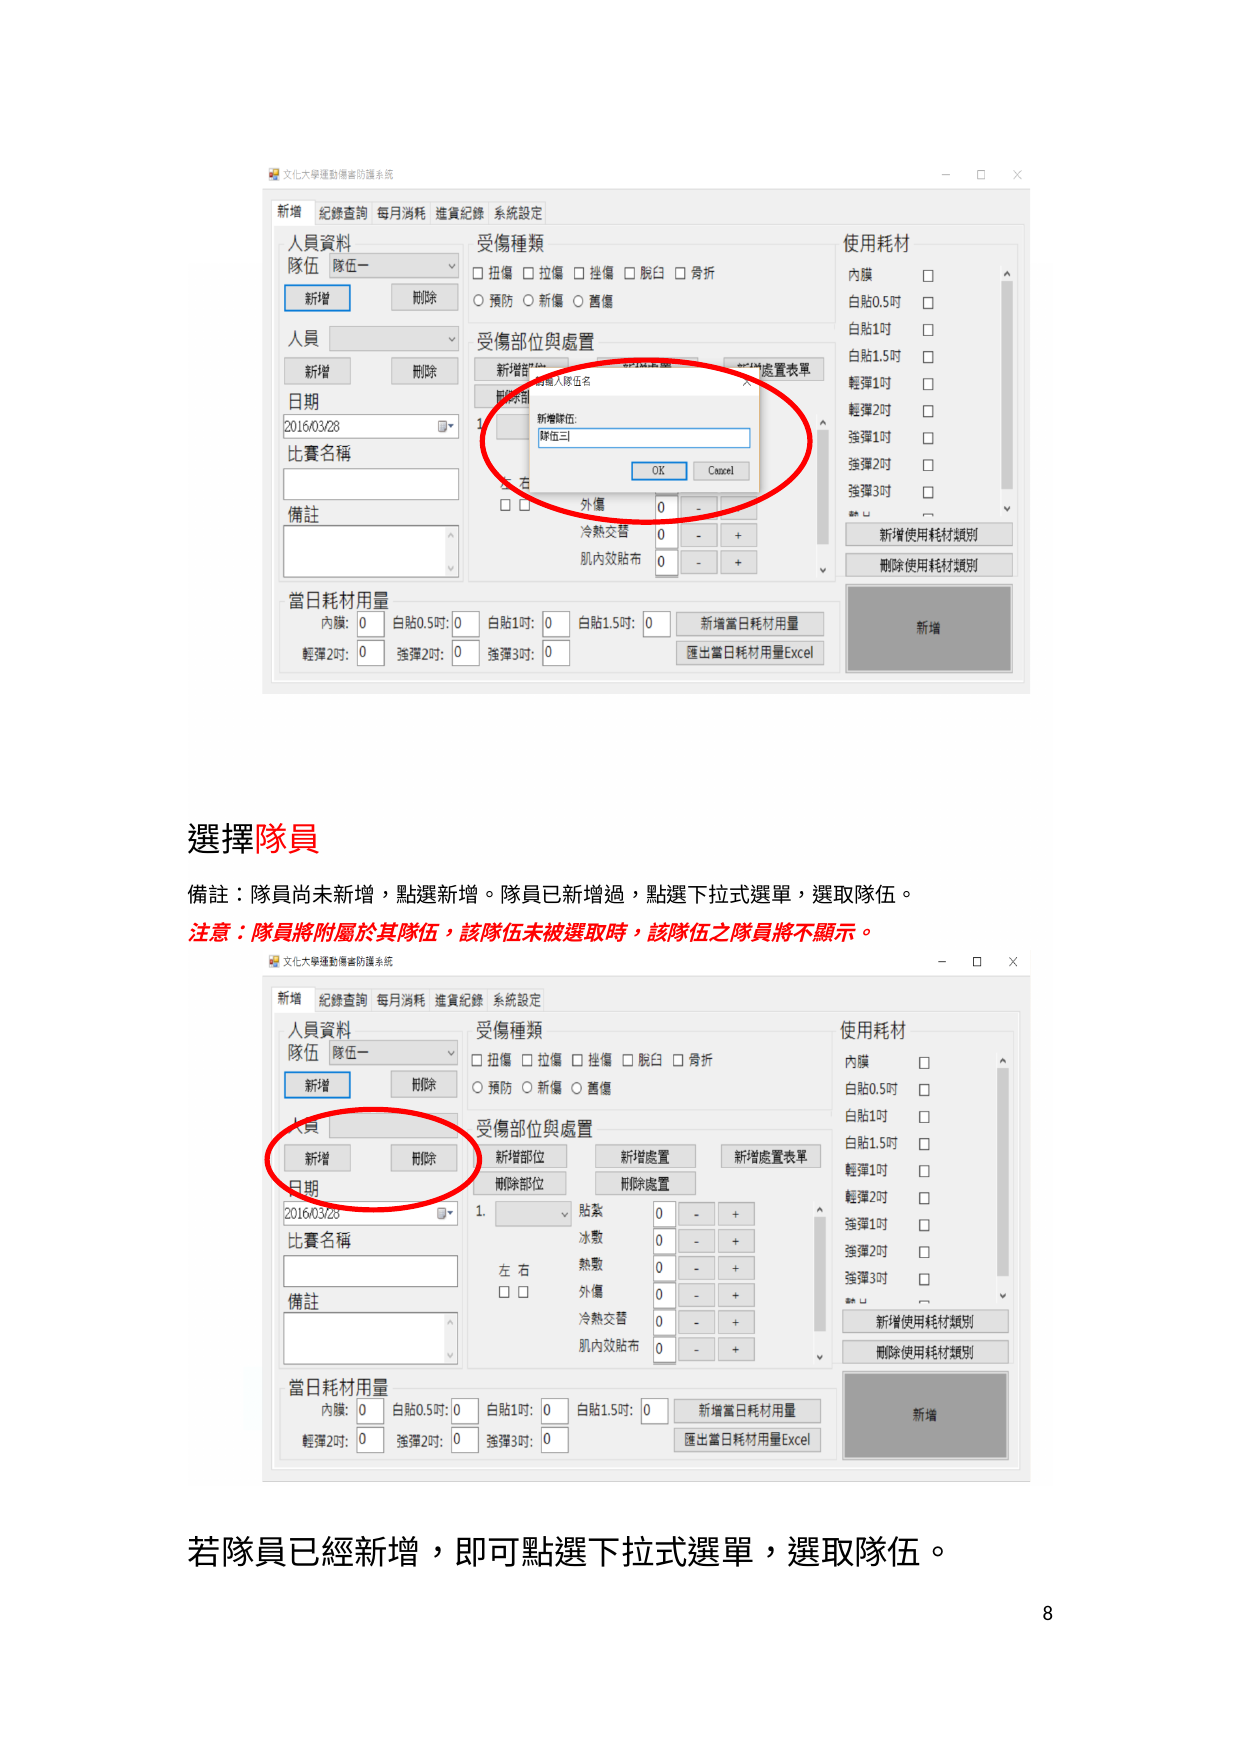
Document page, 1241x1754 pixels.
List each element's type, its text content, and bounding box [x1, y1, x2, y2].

text 若隊員已經新增，即可點選下拉式選單，選取隊伍。 [187, 1512, 1053, 1587]
picture [262, 162, 1031, 694]
list 選擇隊員 [187, 800, 1053, 875]
picture [262, 950, 1031, 1482]
list 備註：隊員尚未新增，點選新增。隊員已新增過，點選下拉式選單，選取隊伍。 [187, 875, 1053, 912]
text 注意：隊員將附屬於其隊伍，該隊伍未被選取時，該隊伍之隊員將不顯示。 [187, 912, 1053, 950]
